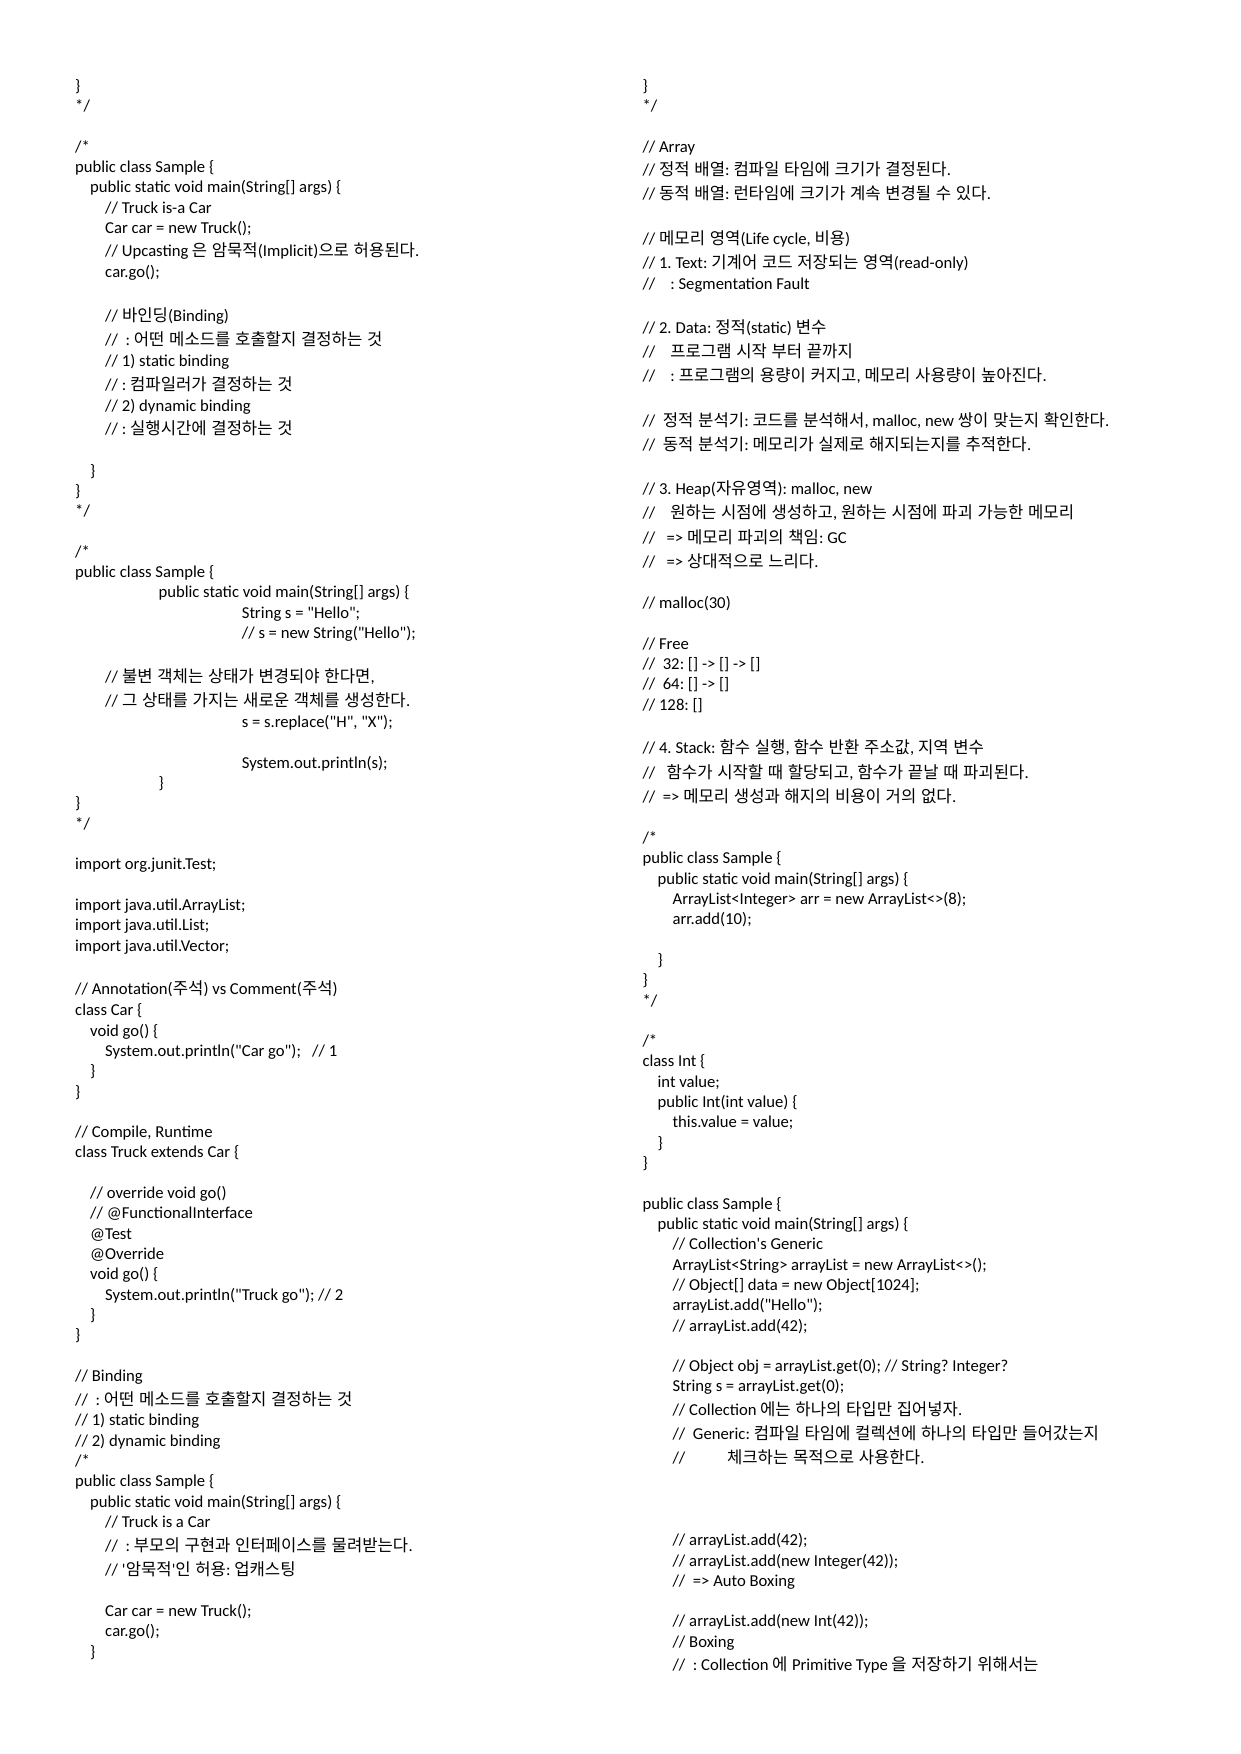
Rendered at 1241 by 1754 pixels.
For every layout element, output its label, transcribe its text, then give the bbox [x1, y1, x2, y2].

text } [75, 1061, 598, 1081]
text public static void main(String[] args) { [75, 177, 598, 197]
text // arrayList.add(new Integer(42)); [642, 1550, 1165, 1570]
text class Car { [75, 999, 598, 1020]
text // 프로그램 시작 부터 끝까지 [642, 338, 1165, 362]
text // 128: [] [642, 694, 1165, 714]
text // : 프로그램의 용량이 커지고, 메모리 사용량이 높아진다. [642, 362, 1165, 386]
text public class Sample { [75, 1471, 598, 1491]
text public static void main(String[] args) { [75, 1491, 598, 1511]
text import java.util.ArrayList; [75, 894, 598, 914]
text /* [642, 1030, 1165, 1051]
text // => 메모리 생성과 해지의 비용이 거의 없다. [642, 783, 1165, 807]
text car.go(); [75, 1621, 598, 1641]
text } [75, 480, 598, 501]
text } [75, 1641, 598, 1661]
text } [75, 793, 598, 813]
text String s = arrayList.get(0); [642, 1376, 1165, 1396]
text } [75, 1324, 598, 1345]
text System.out.println("Car go"); // 1 [75, 1040, 598, 1061]
text // Boxing [642, 1631, 1165, 1651]
text class Truck extends Car { [75, 1142, 598, 1162]
text int value; [642, 1071, 1165, 1091]
text // : 어떤 메소드를 호출할지 결정하는 것 [75, 1386, 598, 1410]
text // 정적 배열: 컴파일 타임에 크기가 결정된다. [642, 156, 1165, 180]
text // 2. Data: 정적(static) 변수 [642, 314, 1165, 338]
text } [642, 1152, 1165, 1173]
text System.out.println("Truck go"); // 2 [75, 1284, 598, 1304]
text // Generic: 컴파일 타임에 컬렉션에 하나의 타입만 들어갔는지 [642, 1420, 1165, 1444]
text System.out.println(s); [75, 752, 598, 772]
text ArrayList<String> arrayList = new ArrayList<>(); [642, 1254, 1165, 1274]
text // 1) static binding [75, 351, 598, 371]
text // Upcasting은 암묵적(Implicit)으로 허용된다. [75, 237, 598, 262]
text // 1. Text: 기계어 코드 저장되는 영역(read-only) [642, 249, 1165, 273]
text // 동적 분석기: 메모리가 실제로 해지되는지를 추적한다. [642, 431, 1165, 455]
text Car car = new Truck(); [75, 217, 598, 237]
text } [642, 1132, 1165, 1152]
text } [75, 460, 598, 480]
text // 정적 분석기: 코드를 분석해서, malloc, new 쌍이 맞는지 확인한다. [642, 407, 1165, 431]
text */ [75, 501, 598, 521]
text @Override [75, 1243, 598, 1264]
text /* [642, 827, 1165, 848]
text // : 컴파일러가 결정하는 것 [75, 371, 598, 395]
text // Compile, Runtime [75, 1121, 598, 1142]
text } [75, 1081, 598, 1101]
text // 1) static binding [75, 1410, 598, 1430]
text /* [75, 1450, 598, 1471]
text @Test [75, 1223, 598, 1243]
text // 체크하는 목적으로 사용한다. [642, 1444, 1165, 1468]
text public static void main(String[] args) { [642, 1213, 1165, 1233]
text // 동적 배열: 런타임에 크기가 계속 변경될 수 있다. [642, 180, 1165, 204]
text // : 부모의 구현과 인터페이스를 물려받는다. [75, 1532, 598, 1556]
text // 원하는 시점에 생성하고, 원하는 시점에 파괴 가능한 메모리 [642, 499, 1165, 524]
text void go() { [75, 1020, 598, 1040]
text /* [75, 541, 598, 561]
text } [642, 75, 1165, 95]
text // 함수가 시작할 때 할당되고, 함수가 끝날 때 파괴된다. [642, 759, 1165, 783]
text // => 메모리 파괴의 책임: GC [642, 524, 1165, 548]
text arrayList.add("Hello"); [642, 1294, 1165, 1315]
text // 64: [] -> [] [642, 673, 1165, 694]
text arr.add(10); [642, 908, 1165, 929]
text public Int(int value) { [642, 1091, 1165, 1112]
text // s = new String("Hello"); [75, 622, 598, 643]
text // Object[] data = new Object[1024]; [642, 1274, 1165, 1294]
text */ [642, 95, 1165, 116]
text // Collection에는 하나의 타입만 집어넣자. [642, 1396, 1165, 1420]
text Car car = new Truck(); [75, 1600, 598, 1621]
text // Object obj = arrayList.get(0); // String? Integer? [642, 1355, 1165, 1376]
text import java.util.Vector; [75, 935, 598, 955]
text // Free [642, 633, 1165, 653]
text public class Sample { [642, 848, 1165, 868]
text // 4. Stack: 함수 실행, 함수 반환 주소값, 지역 변수 [642, 734, 1165, 759]
text s = s.replace("H", "X"); [75, 711, 598, 732]
text /* [75, 136, 598, 156]
text public static void main(String[] args) { [642, 868, 1165, 888]
text // 3. Heap(자유영역): malloc, new [642, 475, 1165, 499]
text void go() { [75, 1264, 598, 1284]
text class Int { [642, 1051, 1165, 1071]
text this.value = value; [642, 1112, 1165, 1132]
text import org.junit.Test; [75, 853, 598, 874]
text // 메모리 영역(Life cycle, 비용) [642, 225, 1165, 249]
text String s = "Hello"; [75, 602, 598, 622]
text public class Sample { [642, 1193, 1165, 1213]
text // => 상대적으로 느리다. [642, 548, 1165, 572]
text // : 실행시간에 결정하는 것 [75, 415, 598, 439]
text // arrayList.add(42); [642, 1529, 1165, 1550]
text public class Sample { [75, 156, 598, 177]
text */ [642, 990, 1165, 1010]
text // Array [642, 136, 1165, 156]
text // 32: [] -> [] -> [] [642, 653, 1165, 673]
text // Truck is a Car [75, 1511, 598, 1532]
text public static void main(String[] args) { [75, 582, 598, 602]
text car.go(); [75, 262, 598, 282]
text // 그 상태를 가지는 새로운 객체를 생성한다. [75, 687, 598, 711]
text // Annotation(주석) vs Comment(주석) [75, 975, 598, 999]
text // : Collection에 Primitive Type을 저장하기 위해서는 [642, 1651, 1165, 1676]
text // @FunctionalInterface [75, 1203, 598, 1223]
text // 바인딩(Binding) [75, 302, 598, 326]
text // 2) dynamic binding [75, 395, 598, 415]
text import java.util.List; [75, 914, 598, 935]
text // Collection's Generic [642, 1233, 1165, 1254]
text ArrayList<Integer> arr = new ArrayList<>(8); [642, 888, 1165, 908]
text */ [75, 95, 598, 116]
text */ [75, 813, 598, 833]
text // arrayList.add(new Int(42)); [642, 1611, 1165, 1631]
text } [75, 772, 598, 793]
text } [642, 969, 1165, 990]
text } [642, 949, 1165, 969]
text // Binding [75, 1365, 598, 1386]
text // arrayList.add(42); [642, 1315, 1165, 1335]
text // 불변 객체는 상태가 변경되야 한다면, [75, 663, 598, 687]
text } [75, 75, 598, 95]
text // 2) dynamic binding [75, 1430, 598, 1450]
text // : 어떤 메소드를 호출할지 결정하는 것 [75, 326, 598, 351]
text // Truck is-a Car [75, 197, 598, 217]
text // => Auto Boxing [642, 1570, 1165, 1590]
text // malloc(30) [642, 592, 1165, 613]
text // override void go() [75, 1182, 598, 1203]
text } [75, 1304, 598, 1324]
text public class Sample { [75, 561, 598, 582]
text // '암묵적'인 허용: 업캐스팅 [75, 1556, 598, 1580]
text // : Segmentation Fault [642, 273, 1165, 293]
